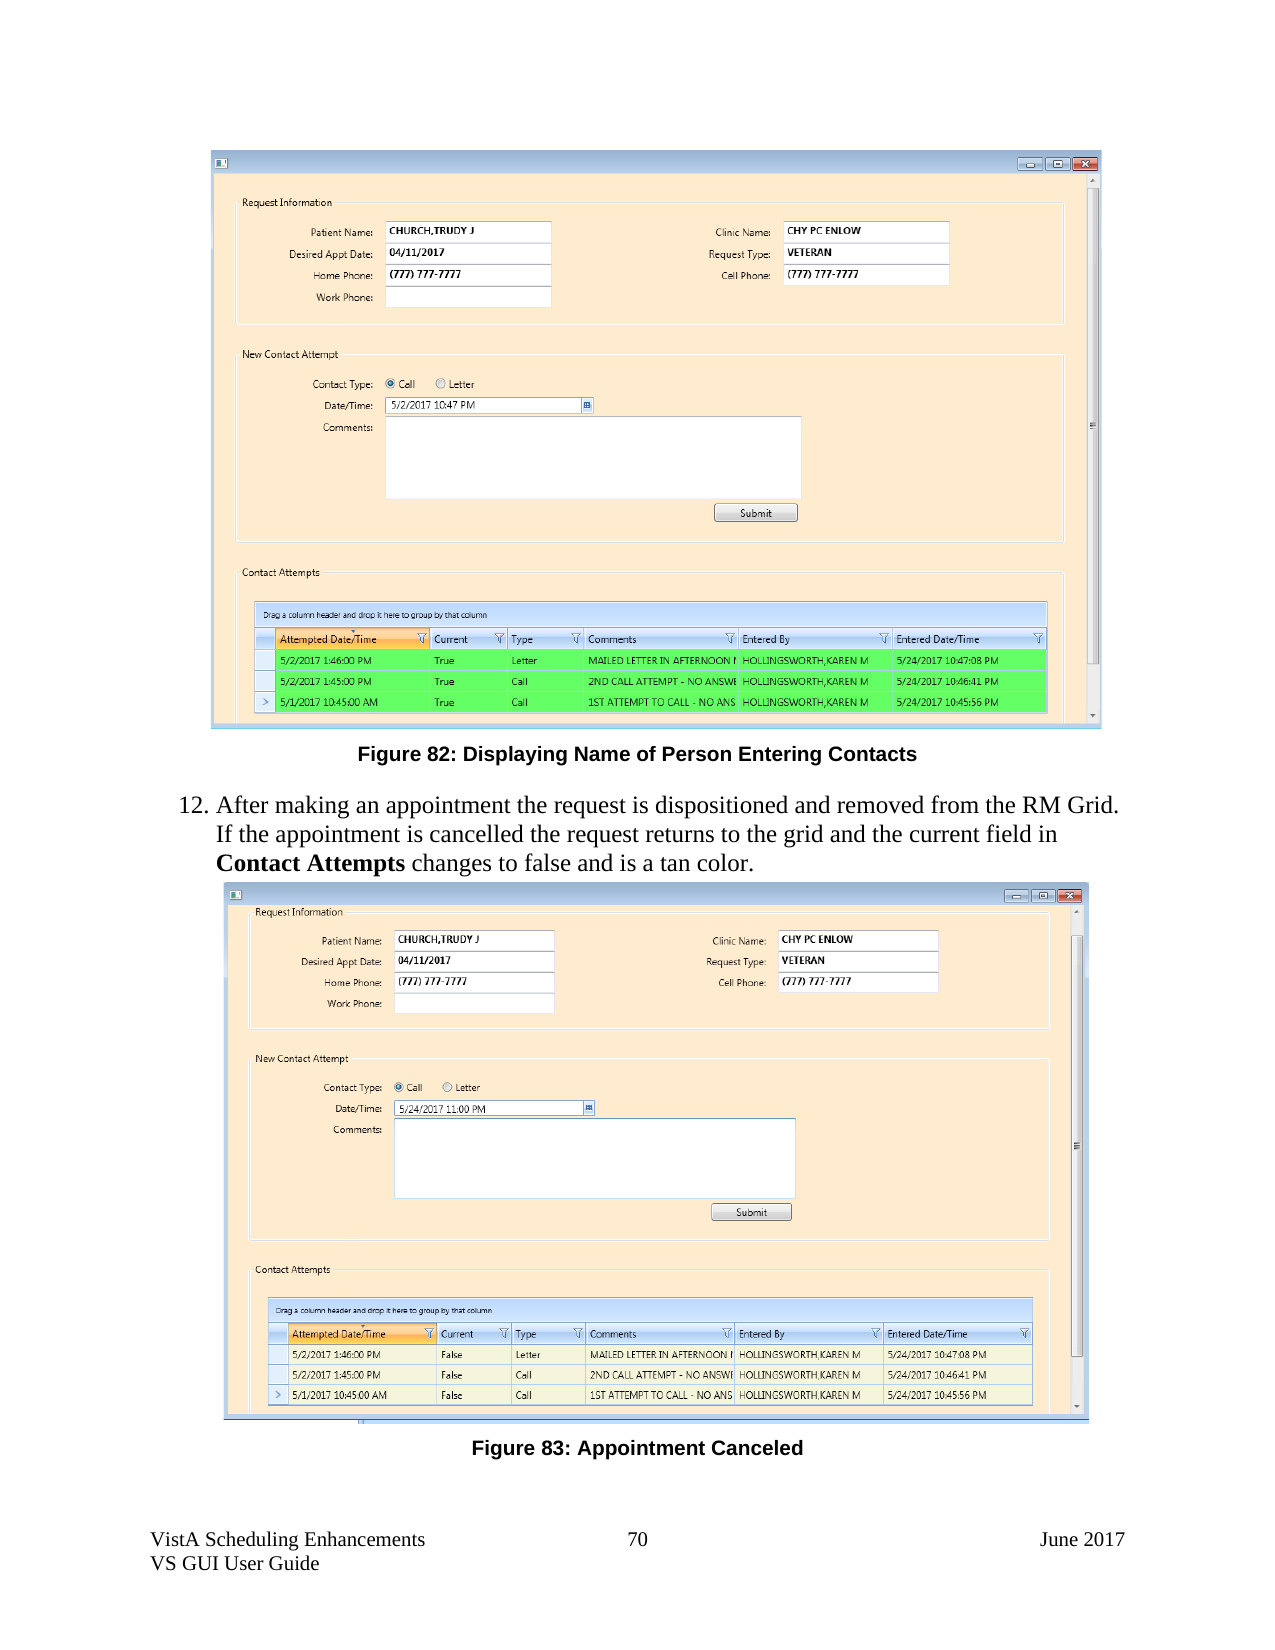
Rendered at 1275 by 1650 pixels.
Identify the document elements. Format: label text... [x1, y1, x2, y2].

text Figure 82: Displaying Name of Person Entering Contacts [150, 741, 1125, 765]
picture [210, 150, 1102, 729]
text Figure 83: Appointment Canceled [150, 1436, 1125, 1460]
picture [223, 882, 1089, 1424]
text After making an appointment the request is dispositioned and removed from the RM Grid. If the appointment is cancelled the request returns to the grid and the current field in Contact Attempts changes to false and is a tan color. [178, 790, 1125, 877]
